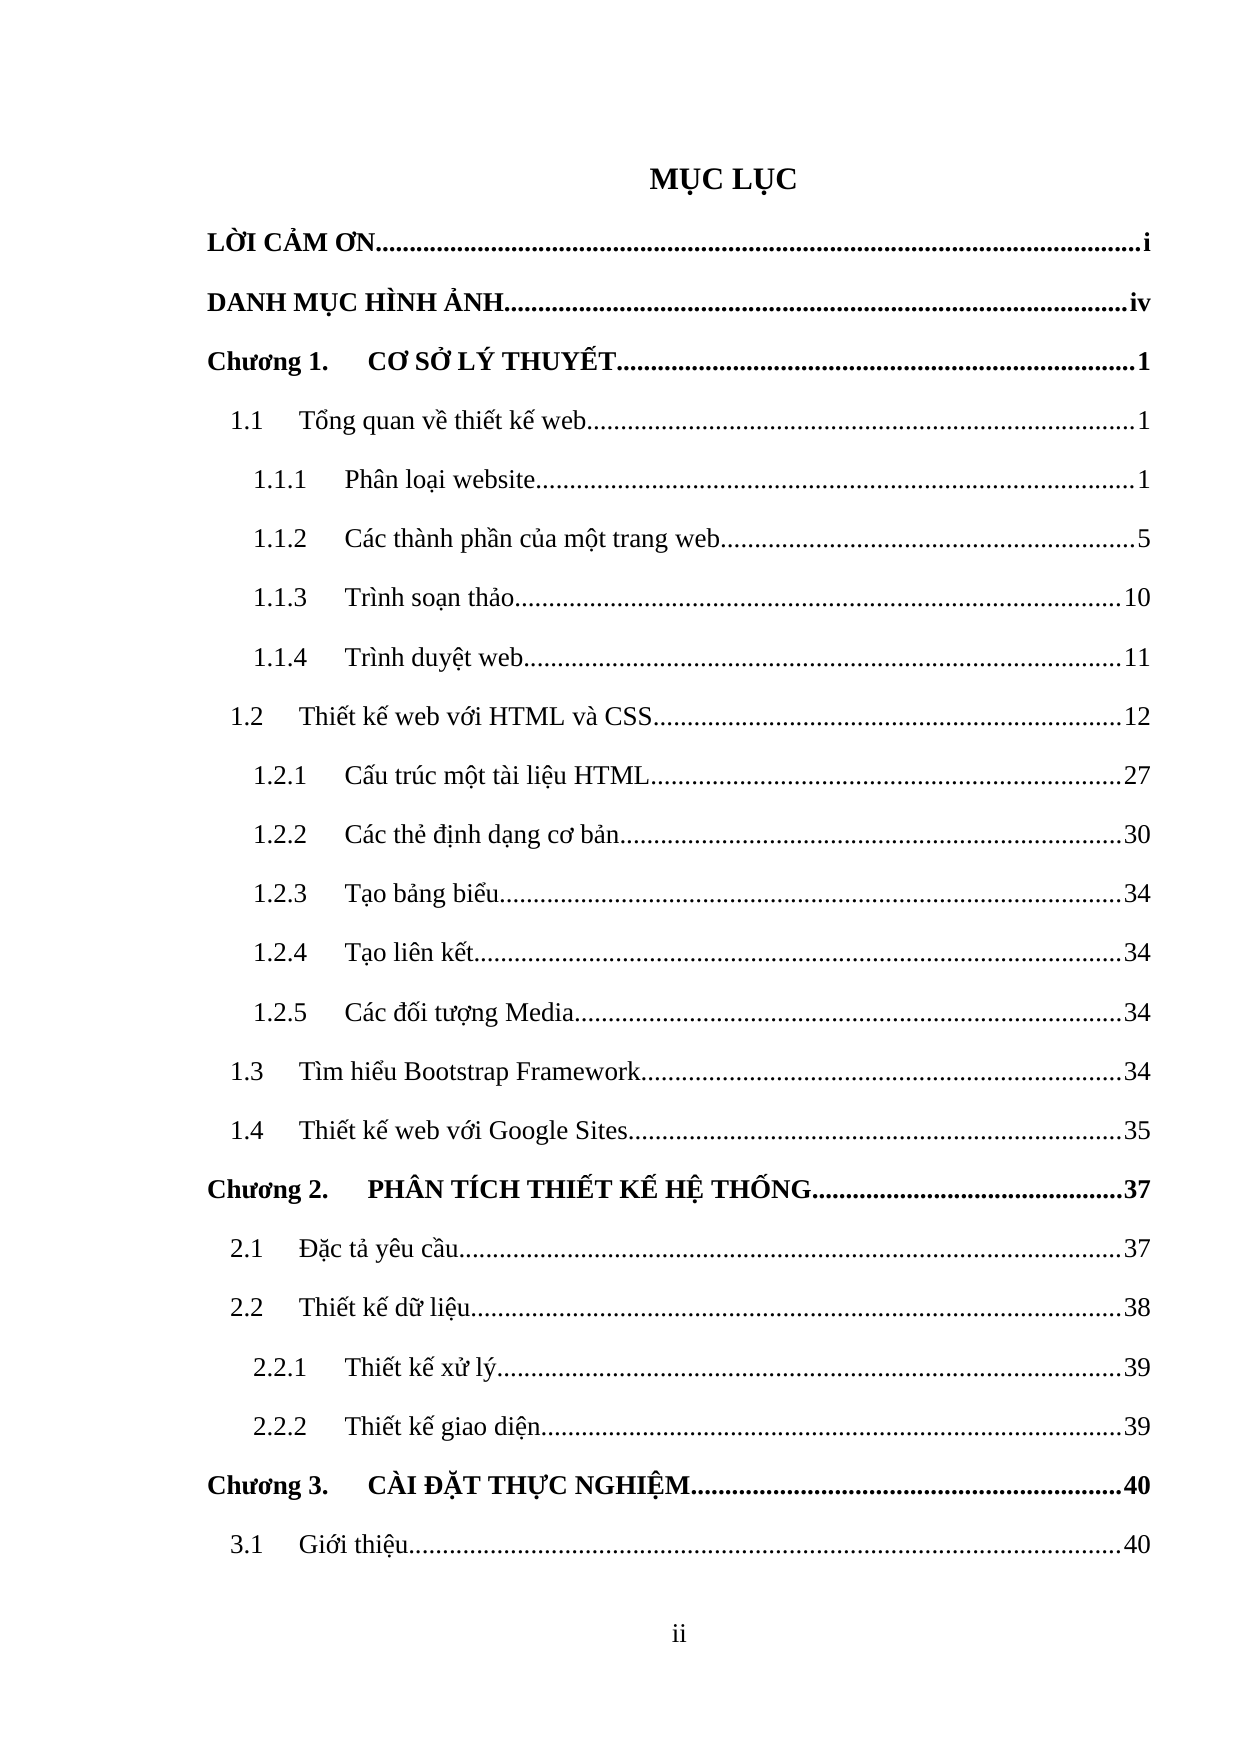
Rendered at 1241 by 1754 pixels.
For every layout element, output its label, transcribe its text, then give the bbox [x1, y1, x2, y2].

text Chương 2. PHÂN TÍCH THIẾT KẾ HỆ THỐNG 37 [207, 1173, 1152, 1204]
text 2.1 Đặc tả yêu cầu 37 [230, 1232, 1152, 1263]
text 1.1 Tổng quan về thiết kế web 1 [230, 404, 1152, 435]
text 1.2.2 Các thẻ định dạng cơ bản 30 [253, 818, 1152, 849]
text 2.2.1 Thiết kế xử lý 39 [253, 1351, 1152, 1382]
text 1.3 Tìm hiểu Bootstrap Framework 34 [230, 1055, 1152, 1086]
text 1.1.4 Trình duyệt web 11 [253, 641, 1152, 672]
text 1.4 Thiết kế web với Google Sites 35 [230, 1114, 1152, 1145]
text Chương 1. CƠ SỞ LÝ THUYẾT 1 [207, 345, 1152, 376]
text 3.1 Giới thiệu 40 [230, 1528, 1152, 1559]
text 1.1.3 Trình soạn thảo 10 [253, 582, 1152, 613]
text 1.2.3 Tạo bảng biểu 34 [253, 877, 1152, 908]
text 1.2.5 Các đối tượng Media 34 [253, 996, 1152, 1027]
text 2.2 Thiết kế dữ liệu 38 [230, 1292, 1152, 1323]
text Chương 3. CÀI ĐẶT THỰC NGHIỆM 40 [207, 1469, 1152, 1500]
text DANH MỤC HÌNH ẢNH iv [207, 286, 1152, 317]
text 2.2.2 Thiết kế giao diện 39 [253, 1410, 1152, 1441]
text 1.2.1 Cấu trúc một tài liệu HTML 27 [253, 759, 1152, 790]
text 1.2.4 Tạo liên kết 34 [253, 937, 1152, 968]
text 1.2 Thiết kế web với HTML và CSS 12 [230, 700, 1152, 731]
text 1.1.1 Phân loại website 1 [253, 463, 1152, 494]
text 1.1.2 Các thành phần của một trang web 5 [253, 522, 1152, 553]
text MỤC LỤC [207, 160, 1152, 196]
text LỜI CẢM ƠN i [207, 227, 1152, 258]
